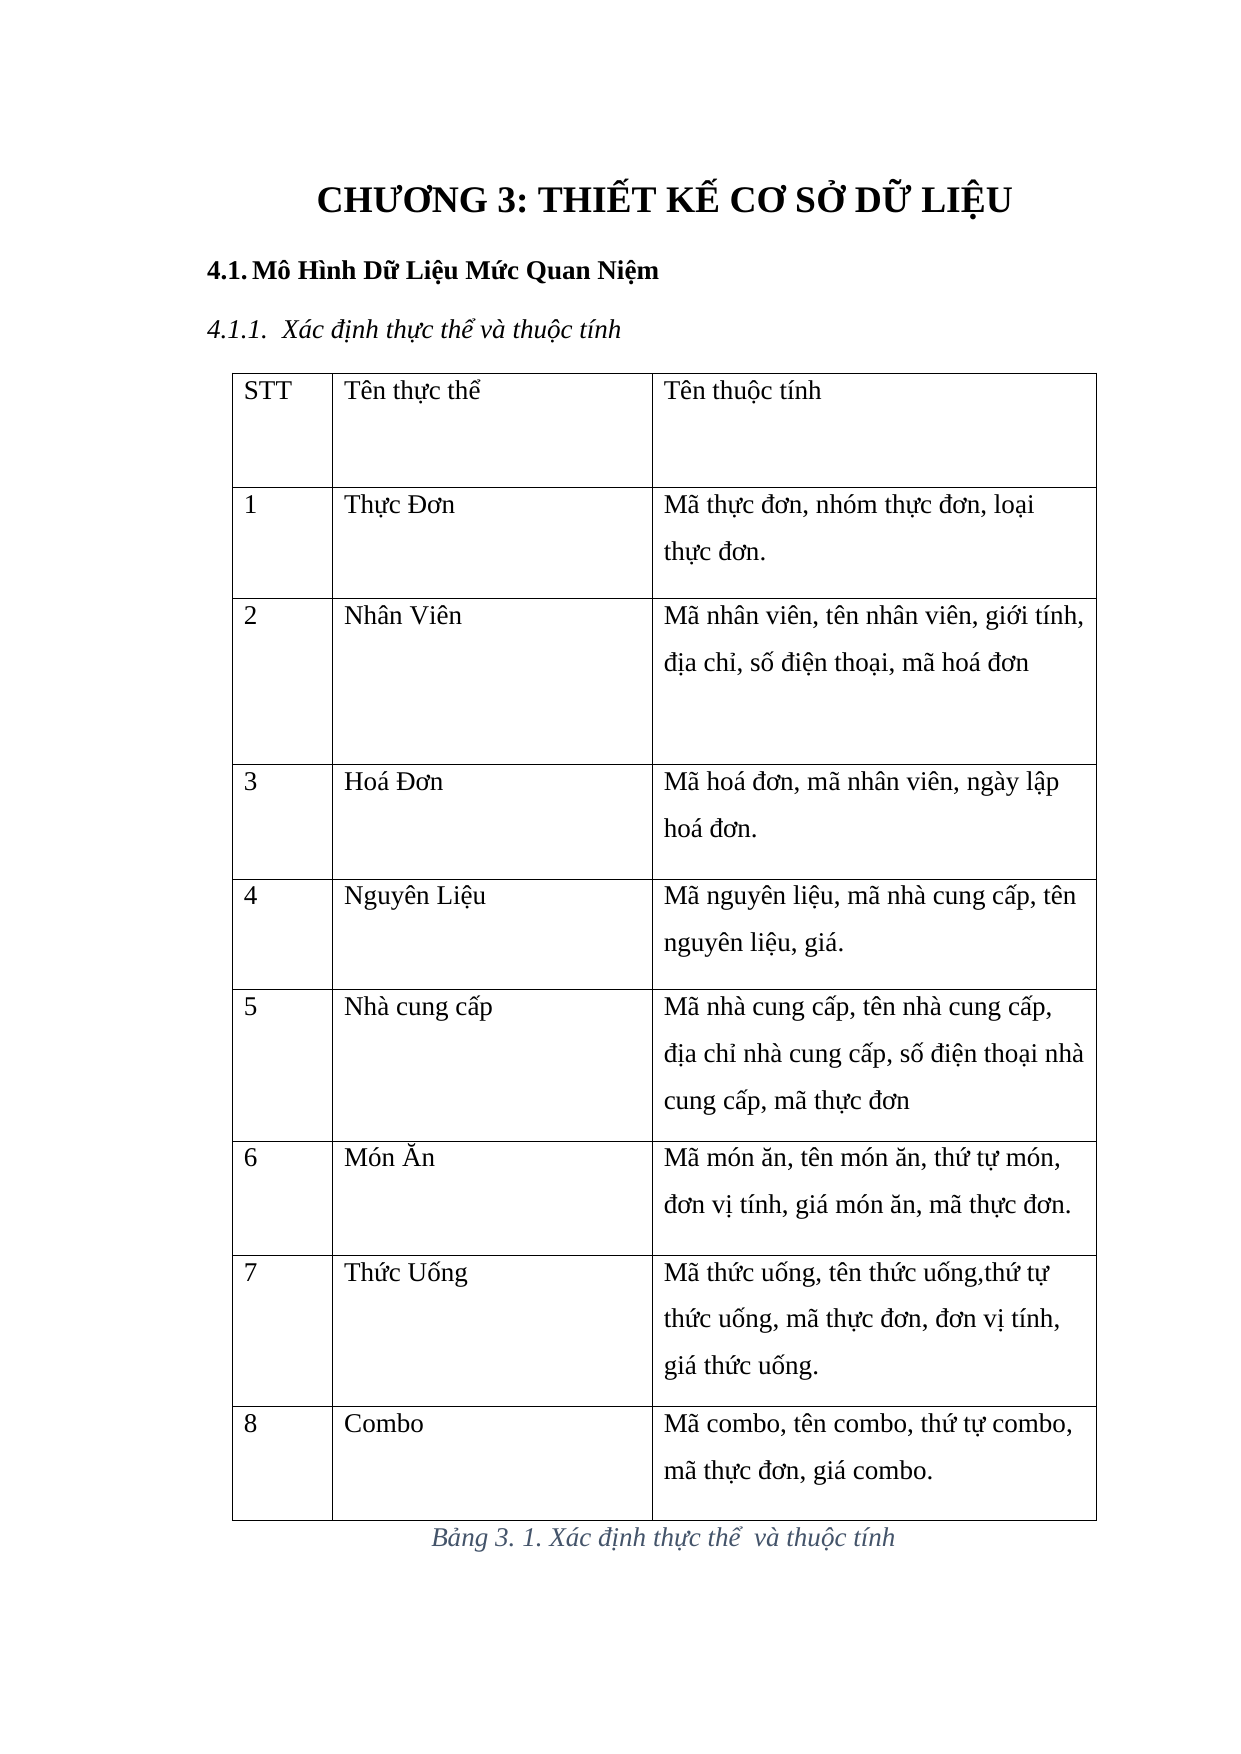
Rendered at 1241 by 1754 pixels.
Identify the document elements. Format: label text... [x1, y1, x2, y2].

table_cell Nhà cung cấp [333, 990, 652, 1141]
list Xác định thực thể và thuộc tính [207, 313, 1122, 345]
table_cell Mã thực đơn, nhóm thực đơn, loại thực đơn. [653, 488, 1096, 598]
table_cell 3 [233, 765, 332, 878]
subtitle CHƯƠNG 3: THIẾT KẾ CƠ SỞ DỮ LIỆU [207, 177, 1122, 220]
table_header Tên thuộc tính [653, 374, 1096, 487]
table_cell 5 [233, 990, 332, 1141]
table_cell 1 [233, 488, 332, 598]
table_cell Thức Uống [333, 1256, 652, 1406]
table_cell Mã nguyên liệu, mã nhà cung cấp, tên nguyên liệu, giá. [653, 880, 1096, 989]
table_cell Hoá Đơn [333, 765, 652, 878]
table_cell Mã thức uống, tên thức uống,thứ tự thức uống, mã thực đơn, đơn vị tính, giá thức uống. [653, 1256, 1096, 1406]
table_cell 2 [233, 599, 332, 764]
table_cell Món Ăn [333, 1142, 652, 1255]
table_cell 8 [233, 1407, 332, 1520]
table_cell Mã nhân viên, tên nhân viên, giới tính, địa chỉ, số điện thoại, mã hoá đơn [653, 599, 1096, 764]
table_cell Nguyên Liệu [333, 880, 652, 989]
table_header STT [233, 374, 332, 487]
table_cell Thực Đơn [333, 488, 652, 598]
table_cell 4 [233, 880, 332, 989]
table_header Tên thực thể [333, 374, 652, 487]
list Mô Hình Dữ Liệu Mức Quan Niệm [207, 254, 1122, 286]
table_cell 6 [233, 1142, 332, 1255]
table_cell Mã combo, tên combo, thứ tự combo, mã thực đơn, giá combo. [653, 1407, 1096, 1520]
table_cell Mã nhà cung cấp, tên nhà cung cấp, địa chỉ nhà cung cấp, số điện thoại nhà cung cấp, mã thực đơn [653, 990, 1096, 1141]
table_cell Mã món ăn, tên món ăn, thứ tự món, đơn vị tính, giá món ăn, mã thực đơn. [653, 1142, 1096, 1255]
text Bảng 3. 1. Xác định thực thể và thuộc tính [207, 1521, 1122, 1553]
table_cell Nhân Viên [333, 599, 652, 764]
table_cell Combo [333, 1407, 652, 1520]
table_cell Mã hoá đơn, mã nhân viên, ngày lập hoá đơn. [653, 765, 1096, 878]
table_cell 7 [233, 1256, 332, 1406]
